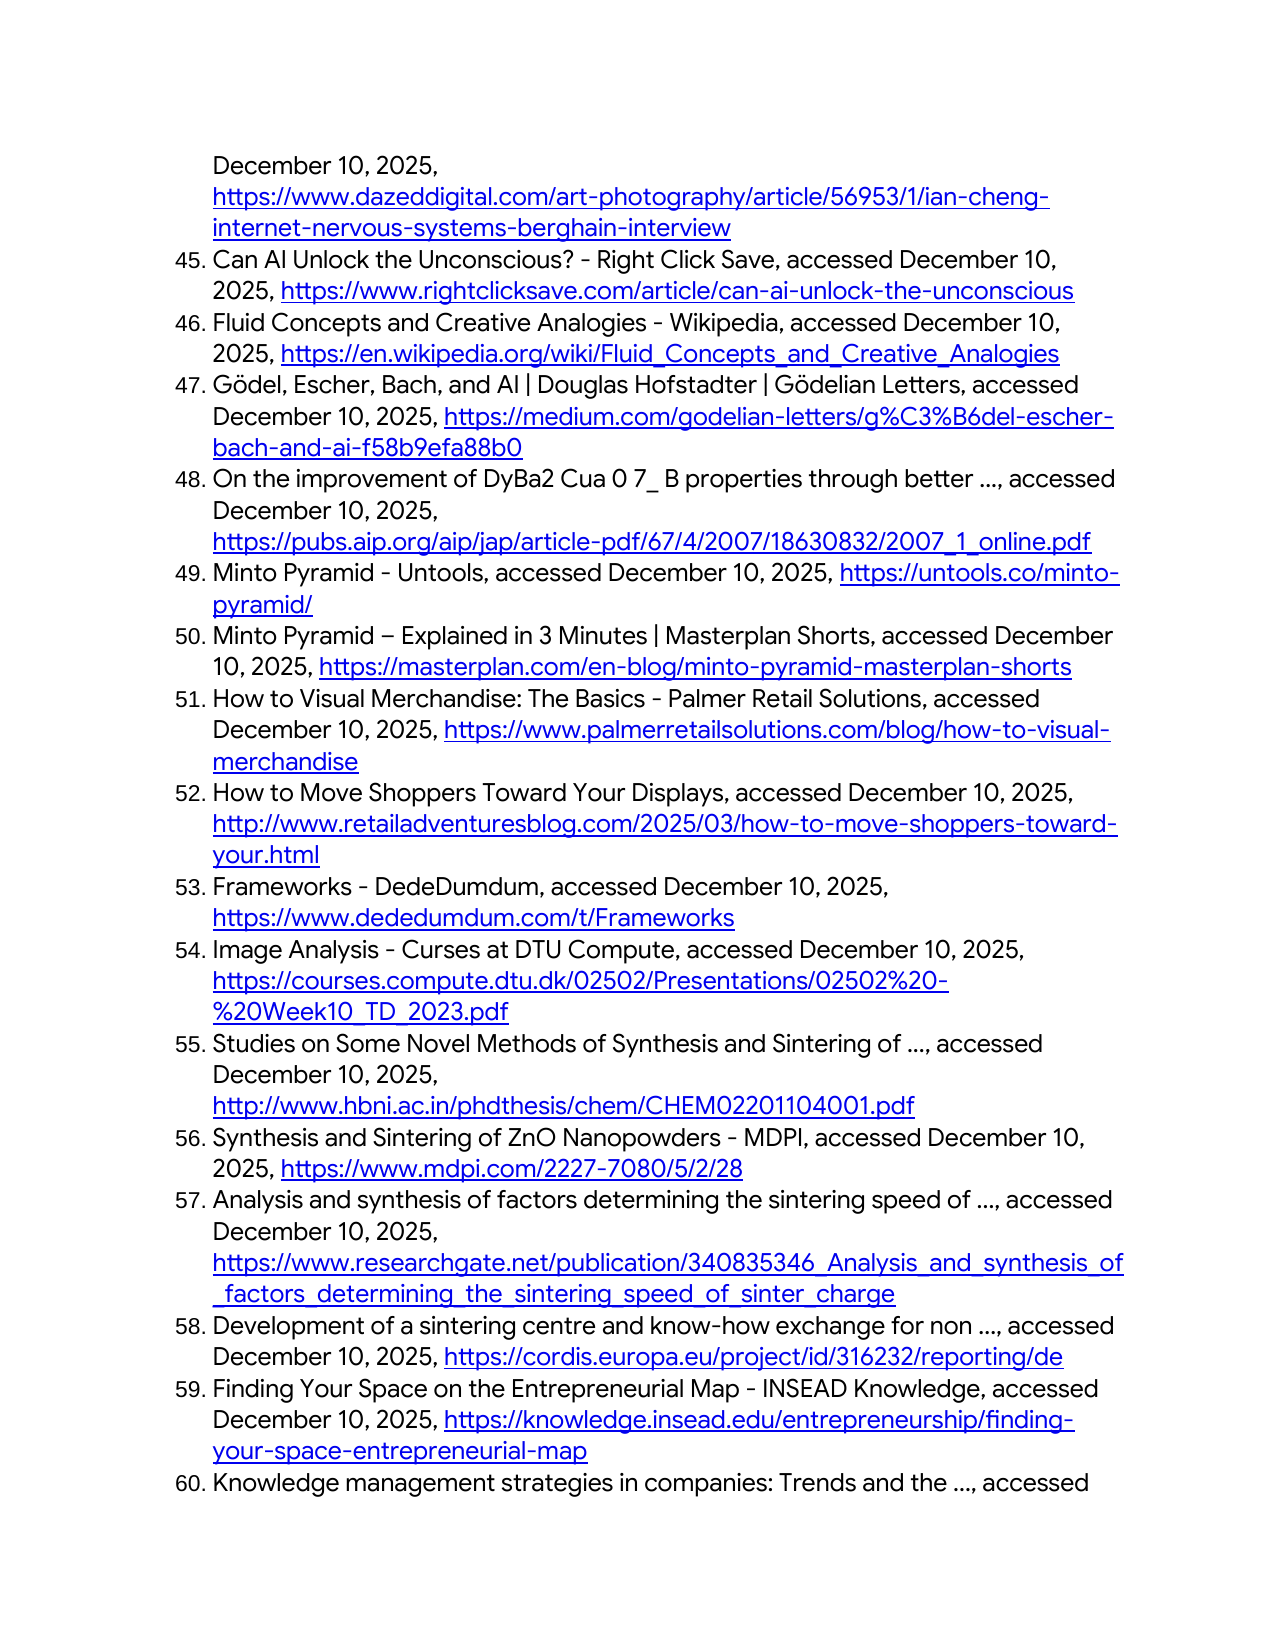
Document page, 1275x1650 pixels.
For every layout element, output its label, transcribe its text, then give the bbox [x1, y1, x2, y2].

list Synthesis and Sintering of ZnO Nanopowders - MDPI, accessed December 10, 2025, https://www.mdpi.com/2227-7080/5/2/28 [175, 1122, 1125, 1185]
list Gödel, Escher, Bach, and AI | Douglas Hofstadter | Gödelian Letters, accessed December 10, 2025, https://medium.com/godelian-letters/g%C3%B6del-escher-bach-and-ai-f58b9efa88b0 [175, 369, 1125, 463]
list Can AI Unlock the Unconscious? - Right Click Save, accessed December 10, 2025, https://www.rightclicksave.com/article/can-ai-unlock-the-unconscious [175, 244, 1125, 307]
list Frameworks - DedeDumdum, accessed December 10, 2025, https://www.dededumdum.com/t/Frameworks [175, 871, 1125, 934]
list Development of a sintering centre and know-how exchange for non ..., accessed December 10, 2025, https://cordis.europa.eu/project/id/316232/reporting/de [175, 1310, 1125, 1373]
list Minto Pyramid - Untools, accessed December 10, 2025, https://untools.co/minto-pyramid/ [175, 558, 1125, 620]
list Fluid Concepts and Creative Analogies - Wikipedia, accessed December 10, 2025, https://en.wikipedia.org/wiki/Fluid_Concepts_and_Creative_Analogies [175, 307, 1125, 369]
list Studies on Some Novel Methods of Synthesis and Sintering of ..., accessed December 10, 2025, http://www.hbni.ac.in/phdthesis/chem/CHEM02201104001.pdf [175, 1028, 1125, 1122]
list Finding Your Space on the Entrepreneurial Map - INSEAD Knowledge, accessed December 10, 2025, https://knowledge.insead.edu/entrepreneurship/finding-your-space-entrepreneurial-map [175, 1373, 1125, 1467]
list Analysis and synthesis of factors determining the sintering speed of ..., accessed December 10, 2025, https://www.researchgate.net/publication/340835346_Analysis_and_synthesis_of_factors_determining_the_sintering_speed_of_sinter_charge [175, 1185, 1125, 1310]
list How to Visual Merchandise: The Basics - Palmer Retail Solutions, accessed December 10, 2025, https://www.palmerretailsolutions.com/blog/how-to-visual-merchandise [175, 683, 1125, 777]
list How to Move Shoppers Toward Your Displays, accessed December 10, 2025, http://www.retailadventuresblog.com/2025/03/how-to-move-shoppers-toward-your.html [175, 777, 1125, 871]
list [175, 150, 1125, 244]
list Minto Pyramid – Explained in 3 Minutes | Masterplan Shorts, accessed December 10, 2025, https://masterplan.com/en-blog/minto-pyramid-masterplan-shorts [175, 620, 1125, 683]
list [175, 1467, 1125, 1498]
list On the improvement of DyBa2 Cua 0 7_ B properties through better ..., accessed December 10, 2025, https://pubs.aip.org/aip/jap/article-pdf/67/4/2007/18630832/2007_1_online.pdf [175, 463, 1125, 558]
list Image Analysis - Curses at DTU Compute, accessed December 10, 2025, https://courses.compute.dtu.dk/02502/Presentations/02502%20-%20Week10_TD_2023.pdf [175, 934, 1125, 1028]
